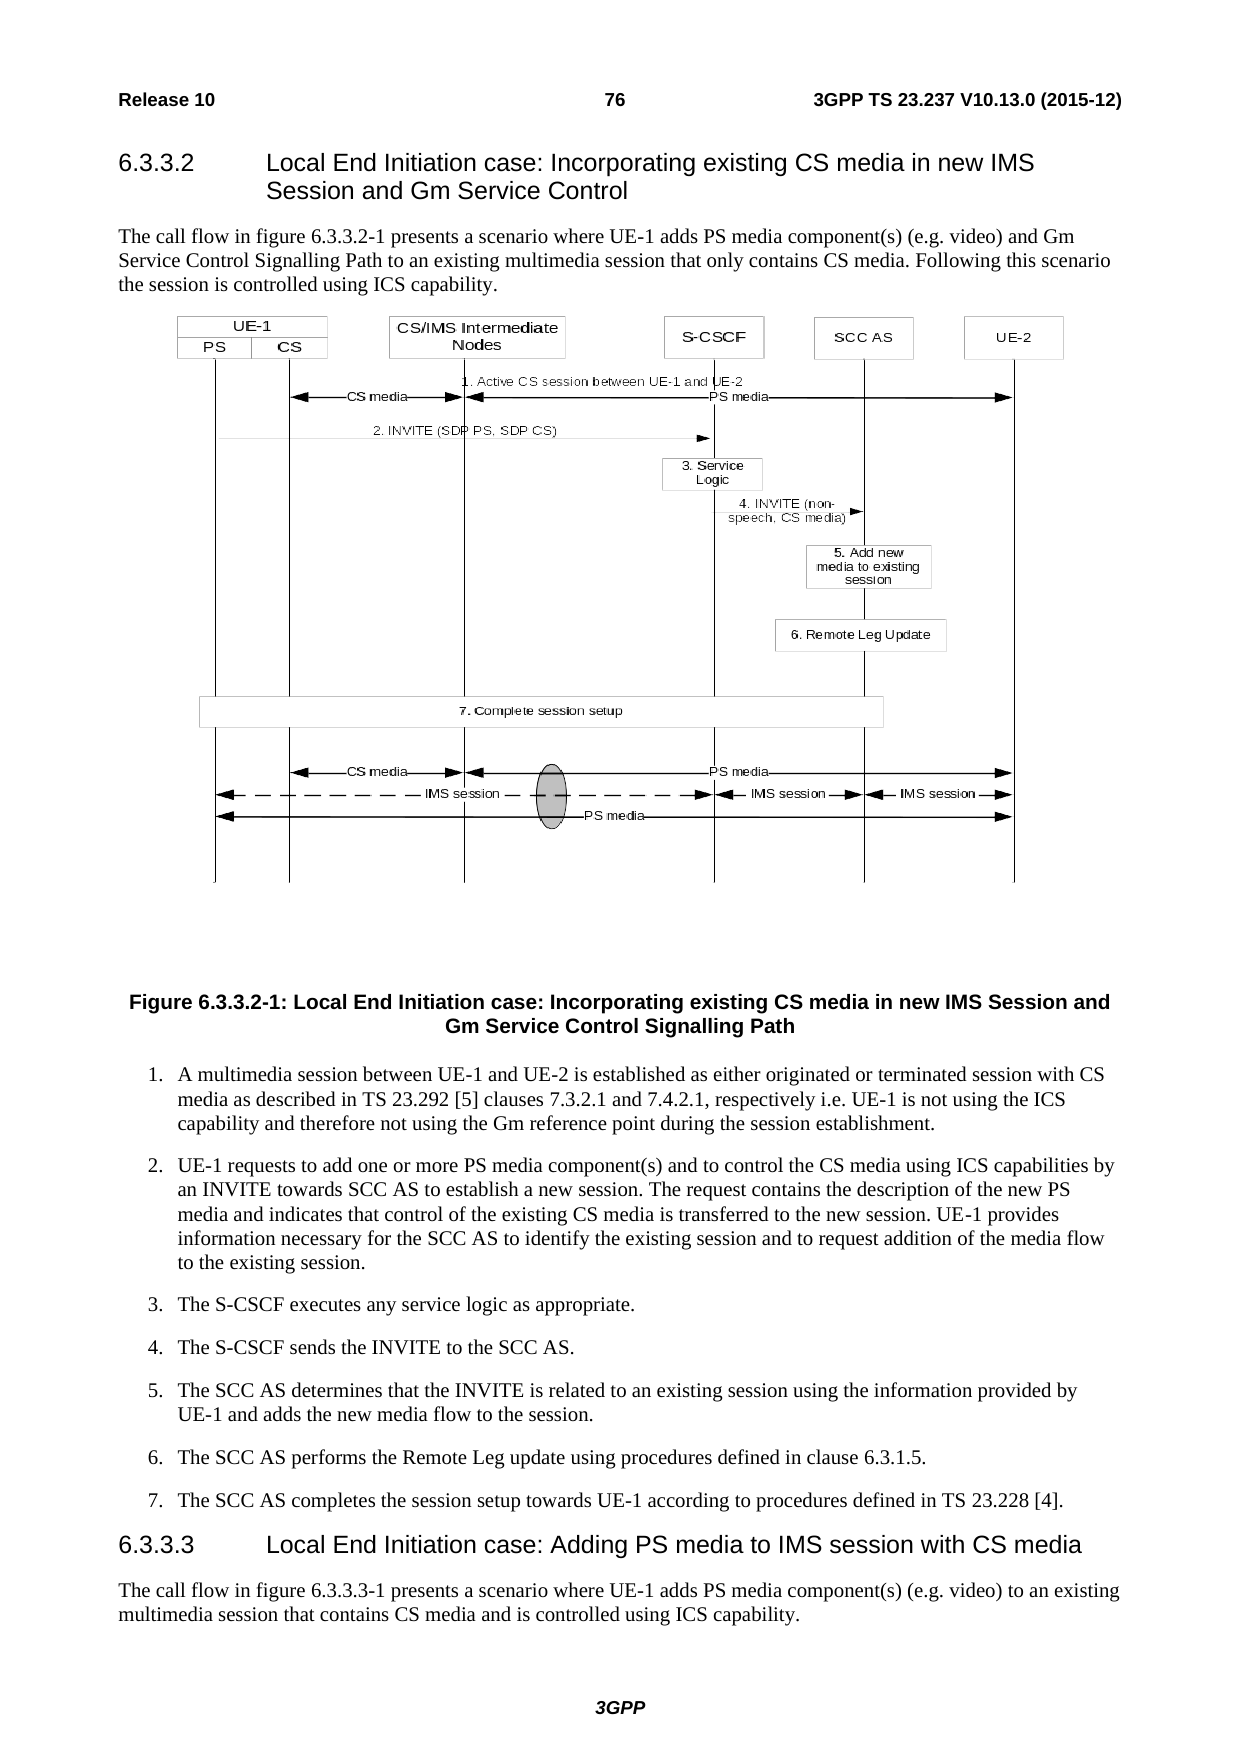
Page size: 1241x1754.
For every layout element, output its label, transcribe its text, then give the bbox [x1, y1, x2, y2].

text The call flow in figure 6.3.3.2-1 presents a scenario where UE-1 adds PS media component(s) (e.g. video) and Gm Service Control Signalling Path to an existing multimedia session that only contains CS media. Following this scenario the session is controlled using ICS capability. [118, 224, 1122, 296]
text 6. The SCC AS performs the Remote Leg update using procedures defined in clause 6.3.1.5. [148, 1445, 1122, 1469]
text Figure 6.3.3.2-1: Local End Initiation case: Incorporating existing CS media in new IMS Session and Gm Service Control Signalling Path [118, 989, 1122, 1037]
text 5. The SCC AS determines that the INVITE is related to an existing session using the information provided by UE-1 and adds the new media flow to the session. [148, 1378, 1122, 1426]
text 1. A multimedia session between UE-1 and UE-2 is established as either originated or terminated session with CS media as described in TS 23.292 [5] clauses 7.3.2.1 and 7.4.2.1, respectively i.e. UE-1 is not using the ICS capability and therefore not using the Gm reference point during the session establishment. [148, 1062, 1122, 1134]
text The call flow in figure 6.3.3.3-1 presents a scenario where UE-1 adds PS media component(s) (e.g. video) to an existing multimedia session that contains CS media and is controlled using ICS capability. [118, 1578, 1122, 1626]
subtitle 6.3.3.3 Local End Initiation case: Adding PS media to IMS session with CS media [118, 1531, 1122, 1559]
text 3. The S-CSCF executes any service logic as appropriate. [148, 1292, 1122, 1316]
text 4. The S-CSCF sends the INVITE to the SCC AS. [148, 1335, 1122, 1359]
text 2. UE-1 requests to add one or more PS media component(s) and to control the CS media using ICS capabilities by an INVITE towards SCC AS to establish a new session. The request contains the description of the new PS media and indicates that control of the existing CS media is transferred to the new session. UE-1 provides information necessary for the SCC AS to identify the existing session and to request addition of the media flow to the existing session. [148, 1153, 1122, 1274]
text 7. The SCC AS completes the session setup towards UE-1 according to procedures defined in TS 23.228 [4]. [148, 1488, 1122, 1512]
subtitle 6.3.3.2 Local End Initiation case: Incorporating existing CS media in new IMS Session and Gm Service Control [118, 147, 1122, 205]
